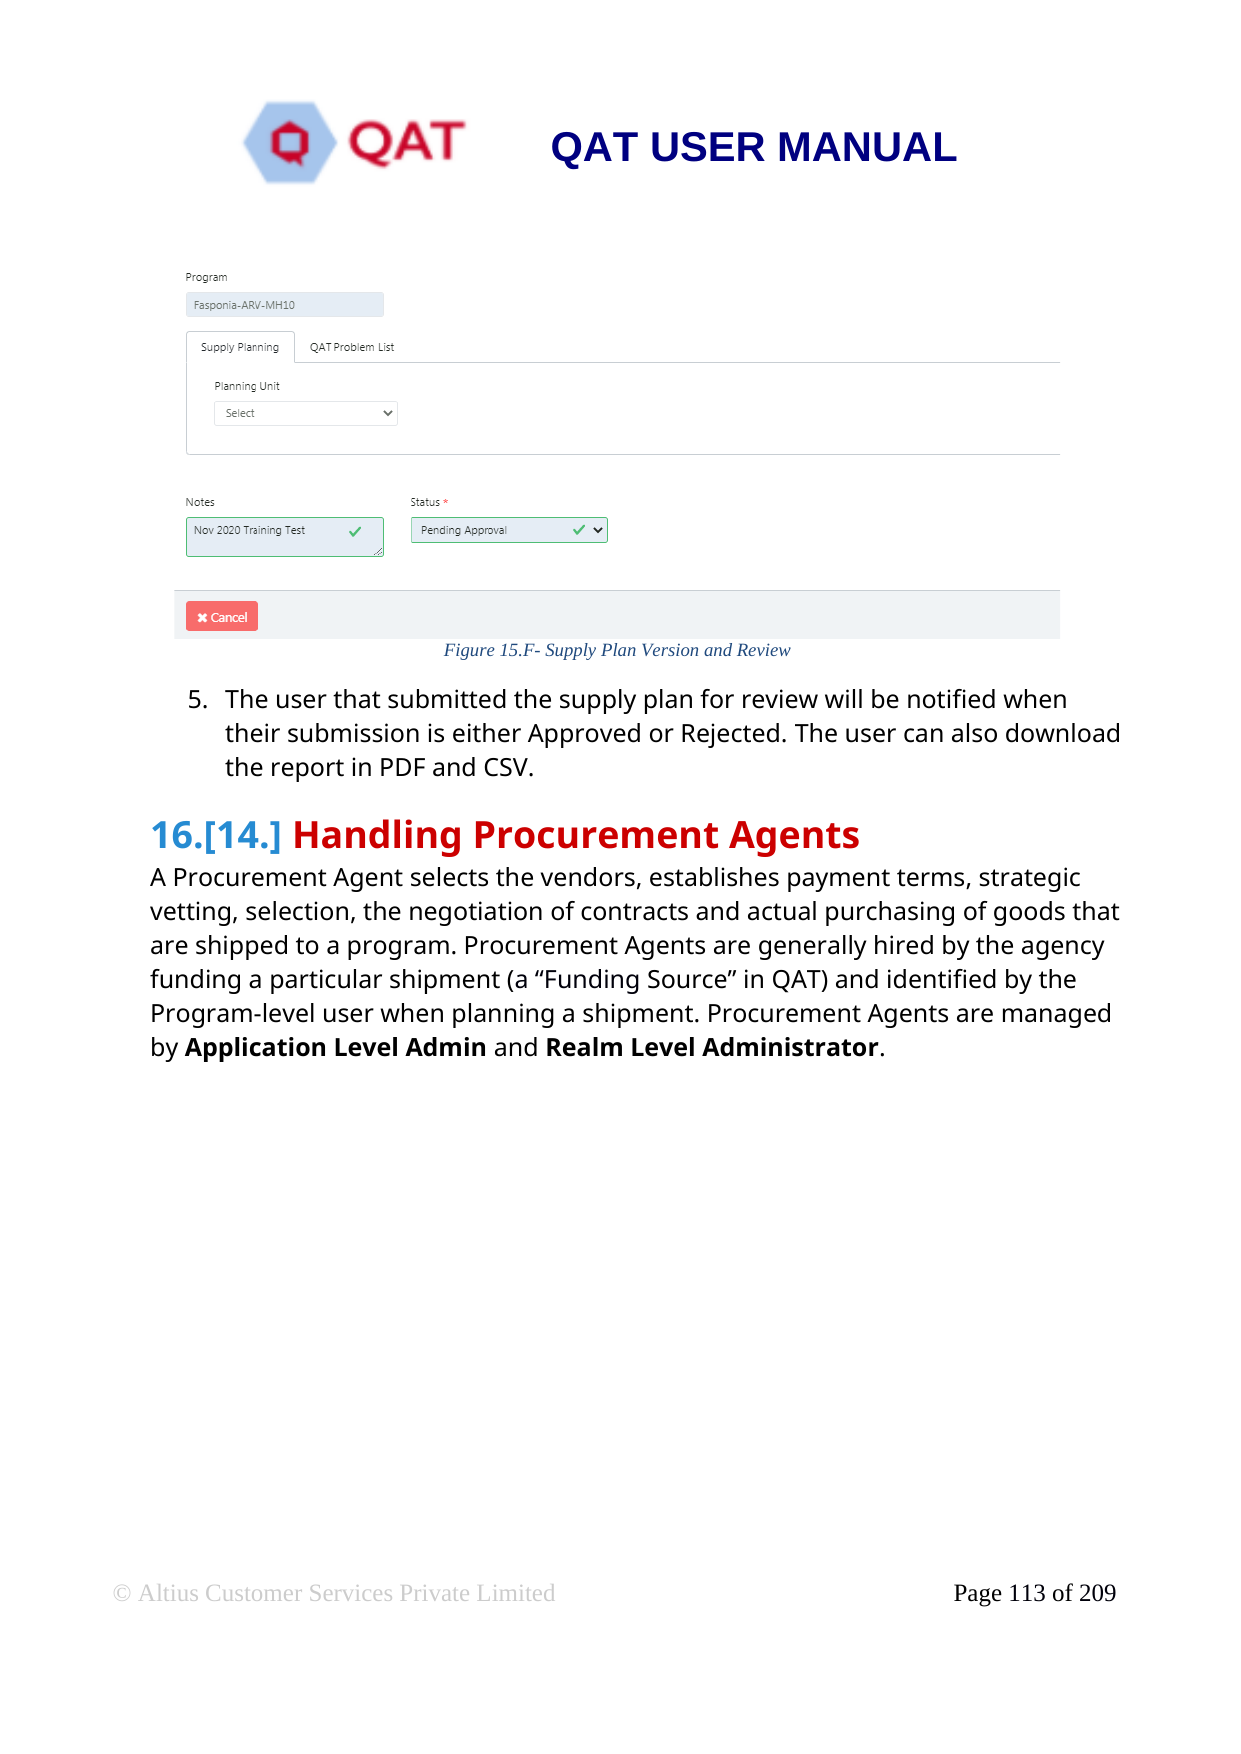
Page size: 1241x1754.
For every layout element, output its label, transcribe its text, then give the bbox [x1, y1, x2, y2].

list The user that submitted the supply plan for review will be notified when their submission is either Approved or Rejected. The user can also download the report in PDF and CSV. [187, 681, 1122, 783]
text Figure 15.F- Supply Plan Version and Review [112, 639, 1122, 660]
picture [229, 98, 484, 189]
text A Procurement Agent selects the vendors, establishes payment terms, strategic vetting, selection, the negotiation of contracts and actual purchasing of goods that are shipped to a program. Procurement Agents are generally hired by the agency funding a particular shipment (a “Funding Source” in QAT) and identified by the Program-level user when planning a shipment. Procurement Agents are managed by Application Level Admin and Realm Level Administrator. [150, 859, 1122, 1064]
subtitle Handling Procurement Agents [150, 808, 1122, 859]
picture [174, 263, 1061, 639]
